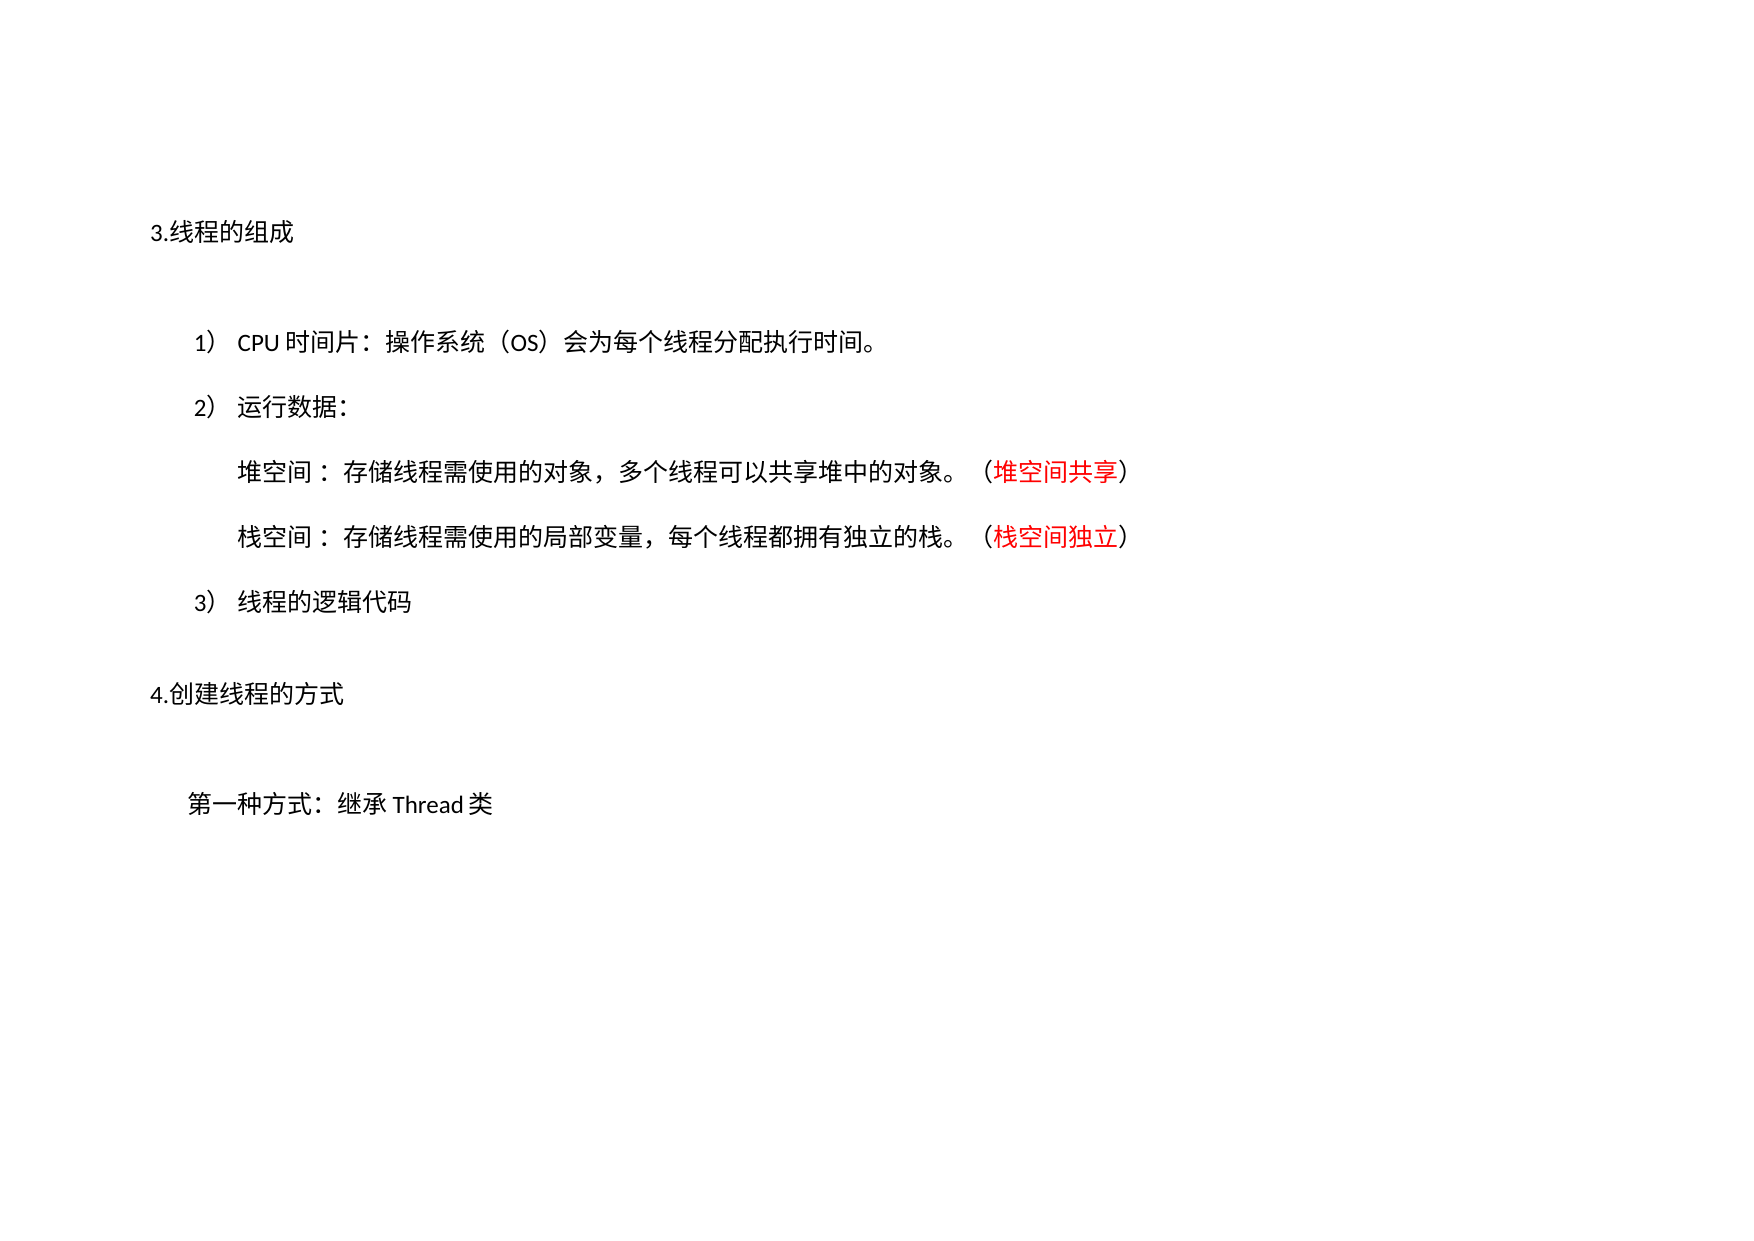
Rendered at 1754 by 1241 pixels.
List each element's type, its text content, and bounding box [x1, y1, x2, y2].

subtitle 3.线程的组成 [150, 198, 1604, 263]
list CPU 时间片：操作系统（OS）会为每个线程分配执行时间。 [194, 308, 1604, 373]
text 堆空间 ：存储线程需使用的对象，多个线程可以共享堆中的对象。（堆空间共享） [150, 438, 1604, 503]
text 栈空间 ：存储线程需使用的局部变量，每个线程都拥有独立的栈。（栈空间独立） [150, 503, 1604, 568]
subtitle 4.创建线程的方式 [150, 660, 1604, 725]
list 线程的逻辑代码 [194, 568, 1604, 633]
list 运行数据： [194, 373, 1604, 438]
list 第一种方式：继承Thread类 [187, 770, 1604, 835]
